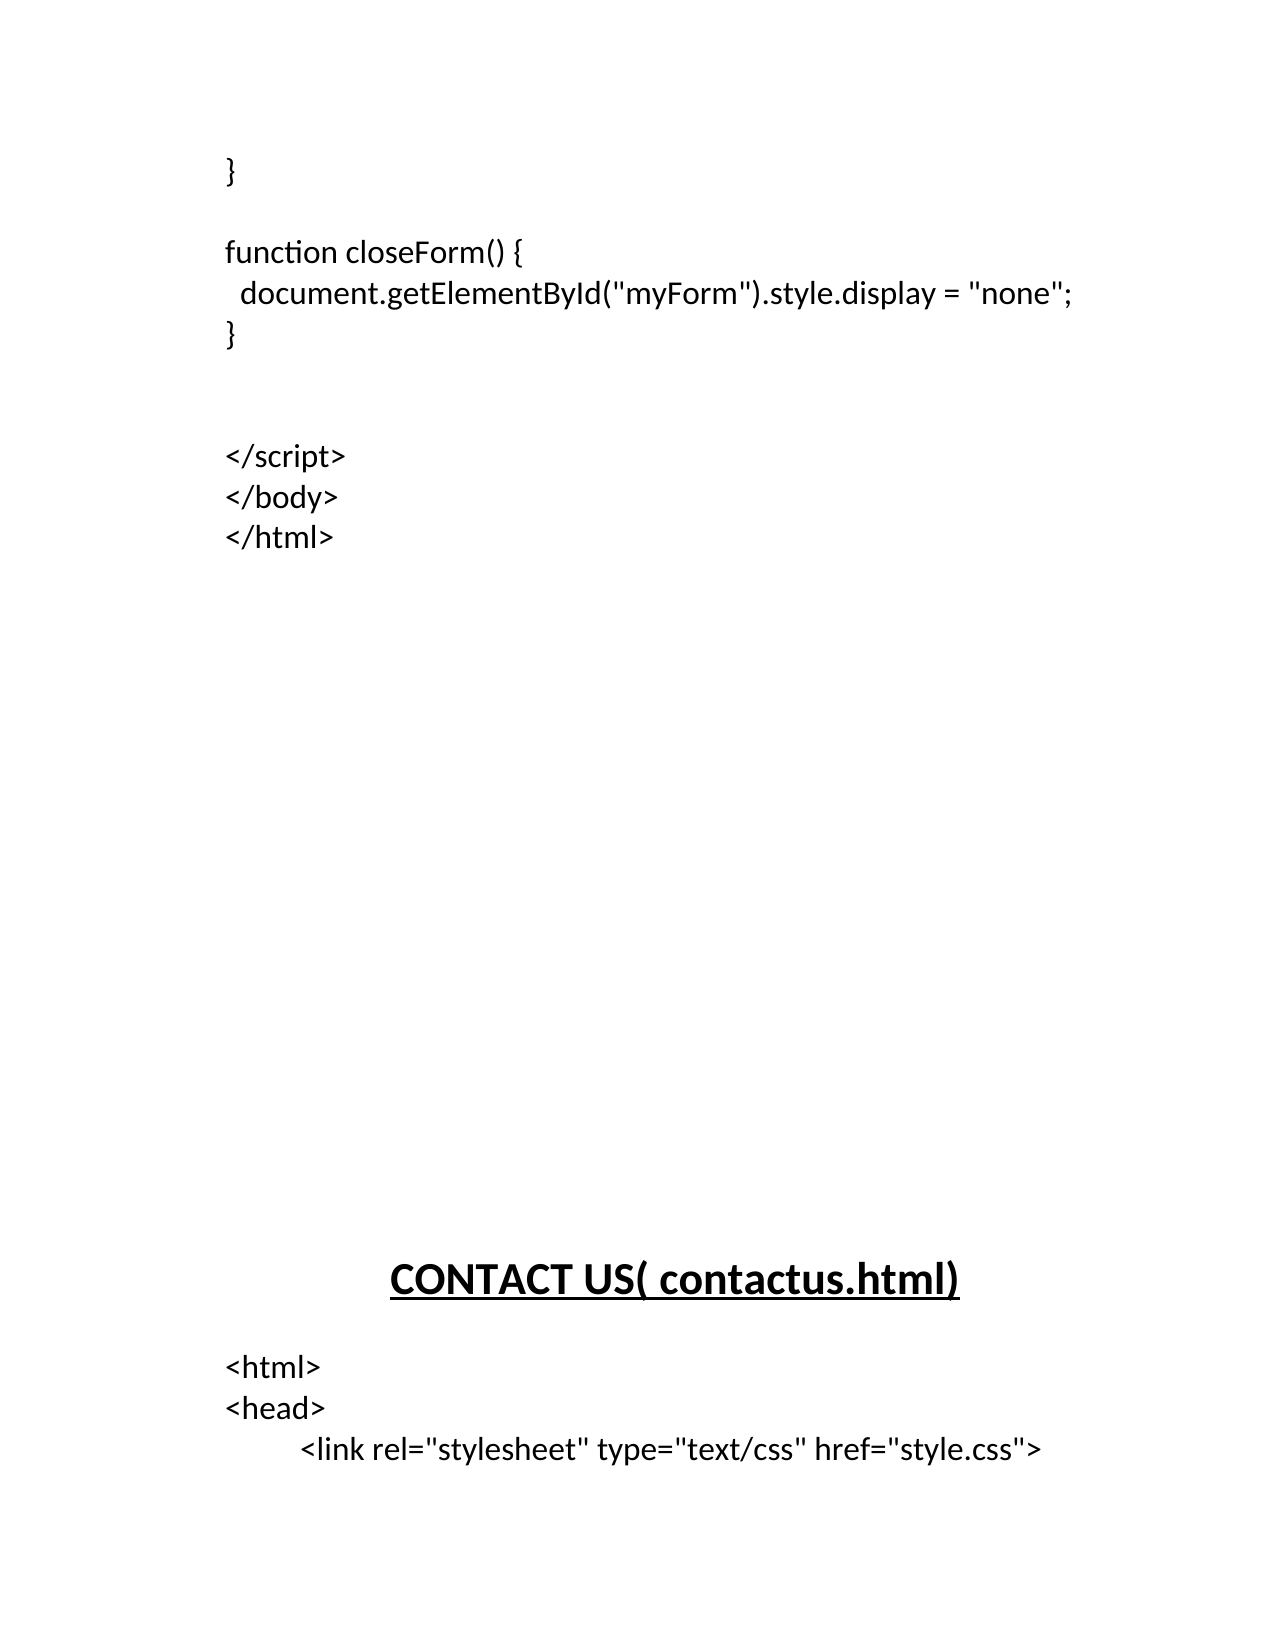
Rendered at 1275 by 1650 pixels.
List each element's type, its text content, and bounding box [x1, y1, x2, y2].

list </body> [225, 476, 1125, 517]
list <html> [225, 1346, 1125, 1387]
list </script> [225, 435, 1125, 476]
list <link rel="stylesheet" type="text/css" href="style.css"> [225, 1428, 1125, 1468]
list <head> [225, 1387, 1125, 1428]
list } [225, 313, 1125, 354]
list CONTACT US( contactus.html) [225, 1250, 1125, 1306]
list document.getElementById("myForm").style.display = "none"; [225, 272, 1125, 313]
list </html> [225, 517, 1125, 557]
list function closeForm() { [225, 231, 1125, 272]
list } [225, 150, 1125, 191]
